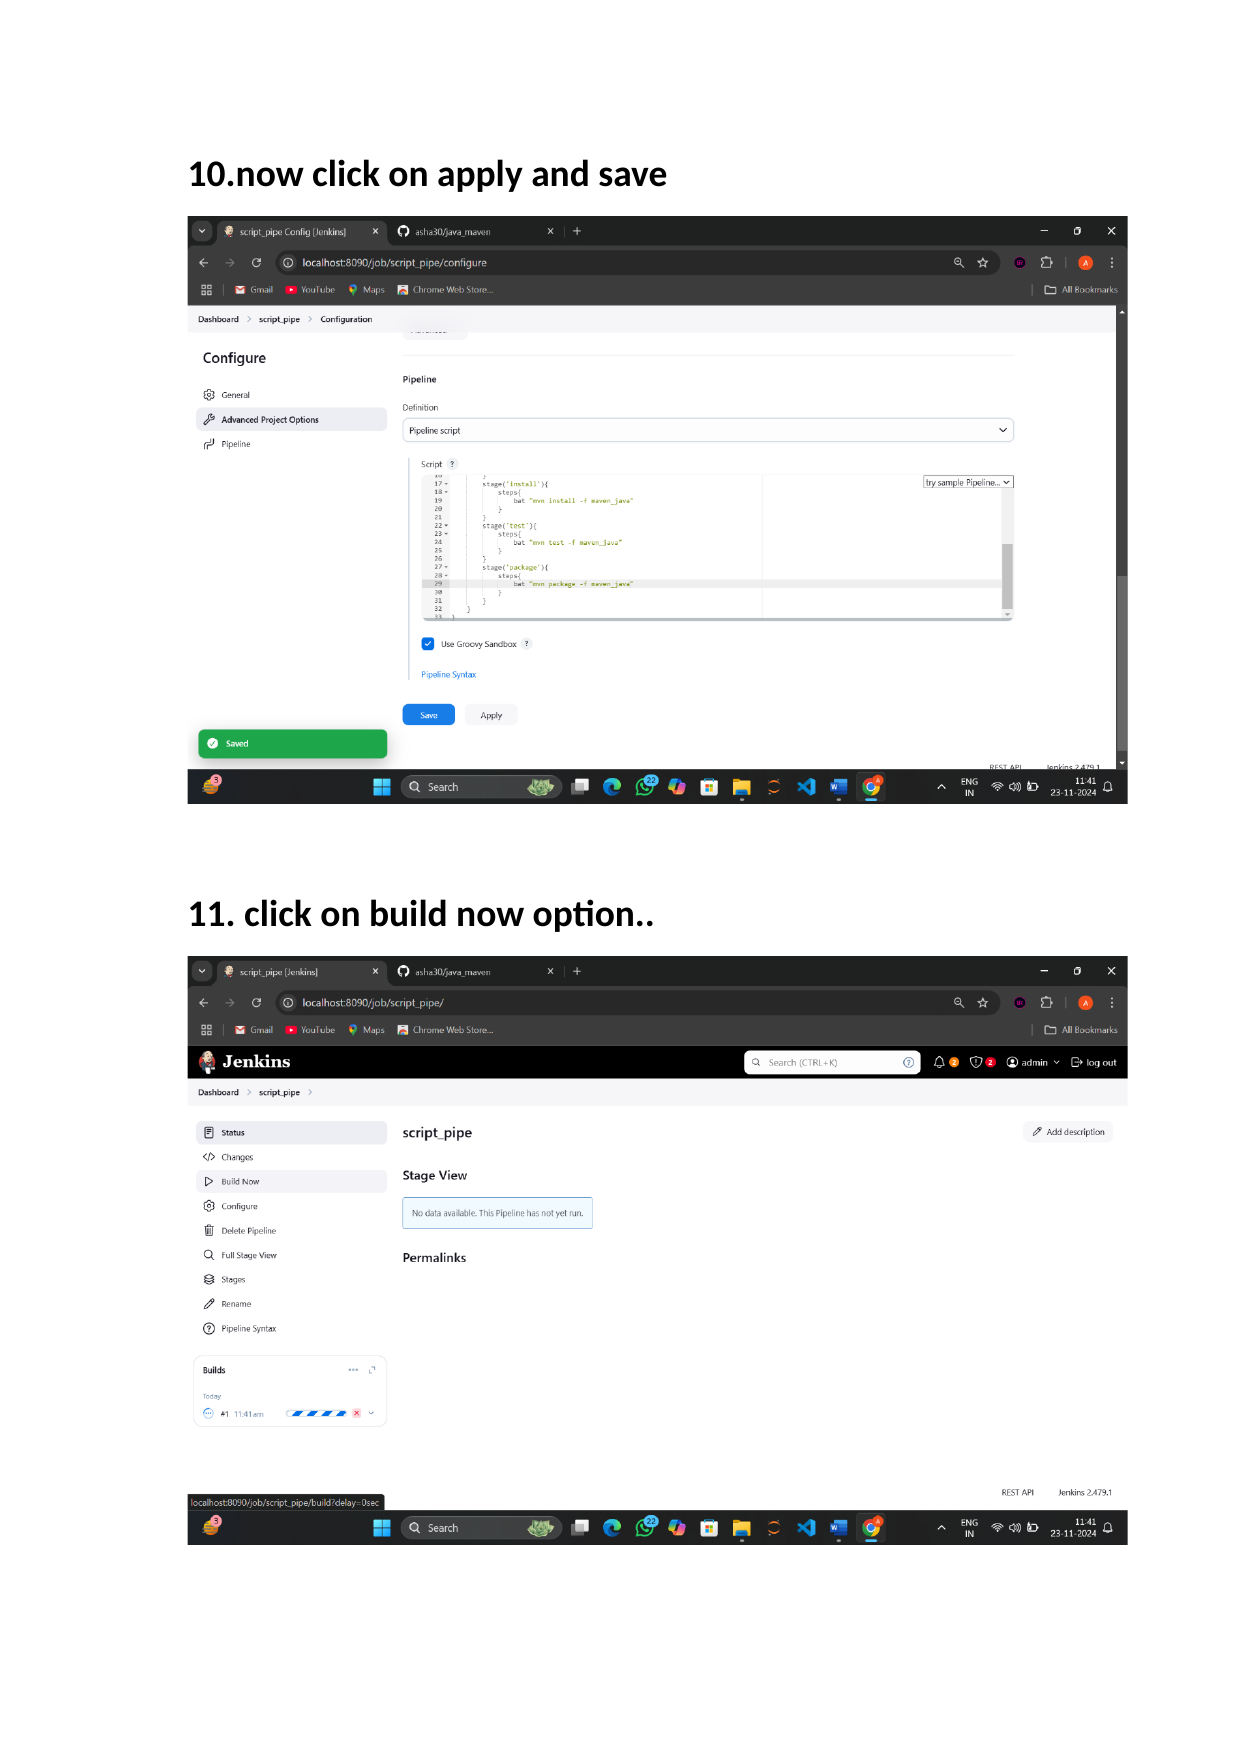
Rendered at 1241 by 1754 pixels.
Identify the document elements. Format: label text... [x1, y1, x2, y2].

picture [187, 956, 1128, 1545]
text 10.now click on apply and save [187, 150, 1090, 196]
picture [187, 216, 1128, 804]
text 11. click on build now option.. [187, 890, 1090, 936]
